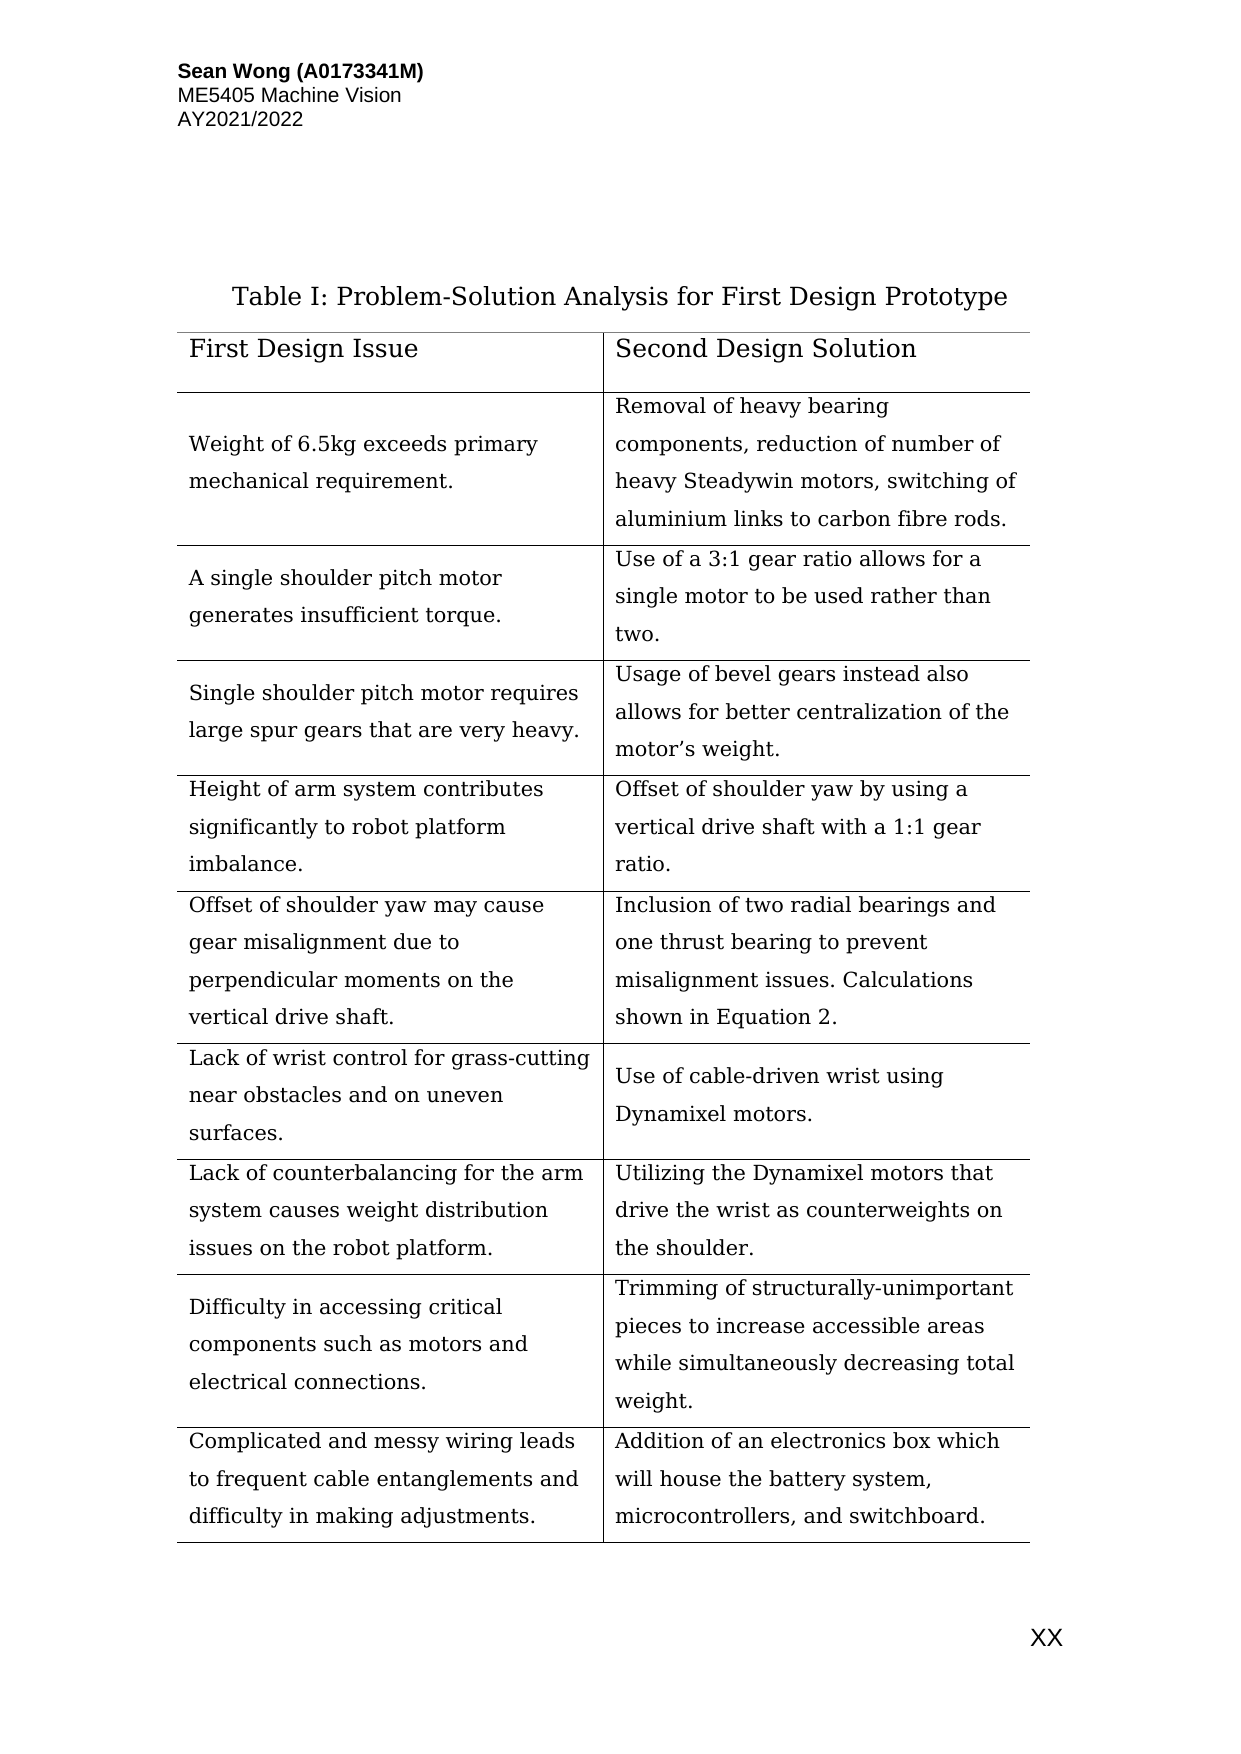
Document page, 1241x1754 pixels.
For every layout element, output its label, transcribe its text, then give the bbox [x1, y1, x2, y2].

table_cell Height of arm system contributes significantly to robot platform imbalance. [177, 776, 603, 891]
table_cell Inclusion of two radial bearings and one thrust bearing to prevent misalignment issues. Calculations shown in Equation 2. [604, 892, 1030, 1043]
table_cell Utilizing the Dynamixel motors that drive the wrist as counterweights on the shoulder. [604, 1160, 1030, 1274]
table_cell Weight of 6.5kg exceeds primary mechanical requirement. [177, 393, 603, 544]
table_cell Removal of heavy bearing components, reduction of number of heavy Steadywin motors, switching of aluminium links to carbon fibre rods. [604, 393, 1030, 544]
table_cell Lack of wrist control for grass-cutting near obstacles and on uneven surfaces. [177, 1044, 603, 1159]
table_header Second Design Solution [604, 333, 1030, 392]
text Table I: Problem-Solution Analysis for First Design Prototype [177, 281, 1063, 311]
table_cell Single shoulder pitch motor requires large spur gears that are very heavy. [177, 661, 603, 775]
table_cell Offset of shoulder yaw by using a vertical drive shaft with a 1:1 gear ratio. [604, 776, 1030, 891]
table_cell Difficulty in accessing critical components such as motors and electrical connections. [177, 1275, 603, 1427]
table_cell Trimming of structurally-unimportant pieces to increase accessible areas while simultaneously decreasing total weight. [604, 1275, 1030, 1427]
table_cell A single shoulder pitch motor generates insufficient torque. [177, 546, 603, 660]
table_cell Lack of counterbalancing for the arm system causes weight distribution issues on the robot platform. [177, 1160, 603, 1274]
table_cell Use of cable-driven wrist using Dynamixel motors. [604, 1044, 1030, 1159]
table_cell Offset of shoulder yaw may cause gear misalignment due to perpendicular moments on the vertical drive shaft. [177, 892, 603, 1043]
table_cell Addition of an electronics box which will house the battery system, microcontrollers, and switchboard. [604, 1428, 1030, 1542]
table_cell Usage of bevel gears instead also allows for better centralization of the motor’s weight. [604, 661, 1030, 775]
table_cell Use of a 3:1 gear ratio allows for a single motor to be used rather than two. [604, 546, 1030, 660]
table_header First Design Issue [177, 333, 603, 392]
table_cell Complicated and messy wiring leads to frequent cable entanglements and difficulty in making adjustments. [177, 1428, 603, 1542]
